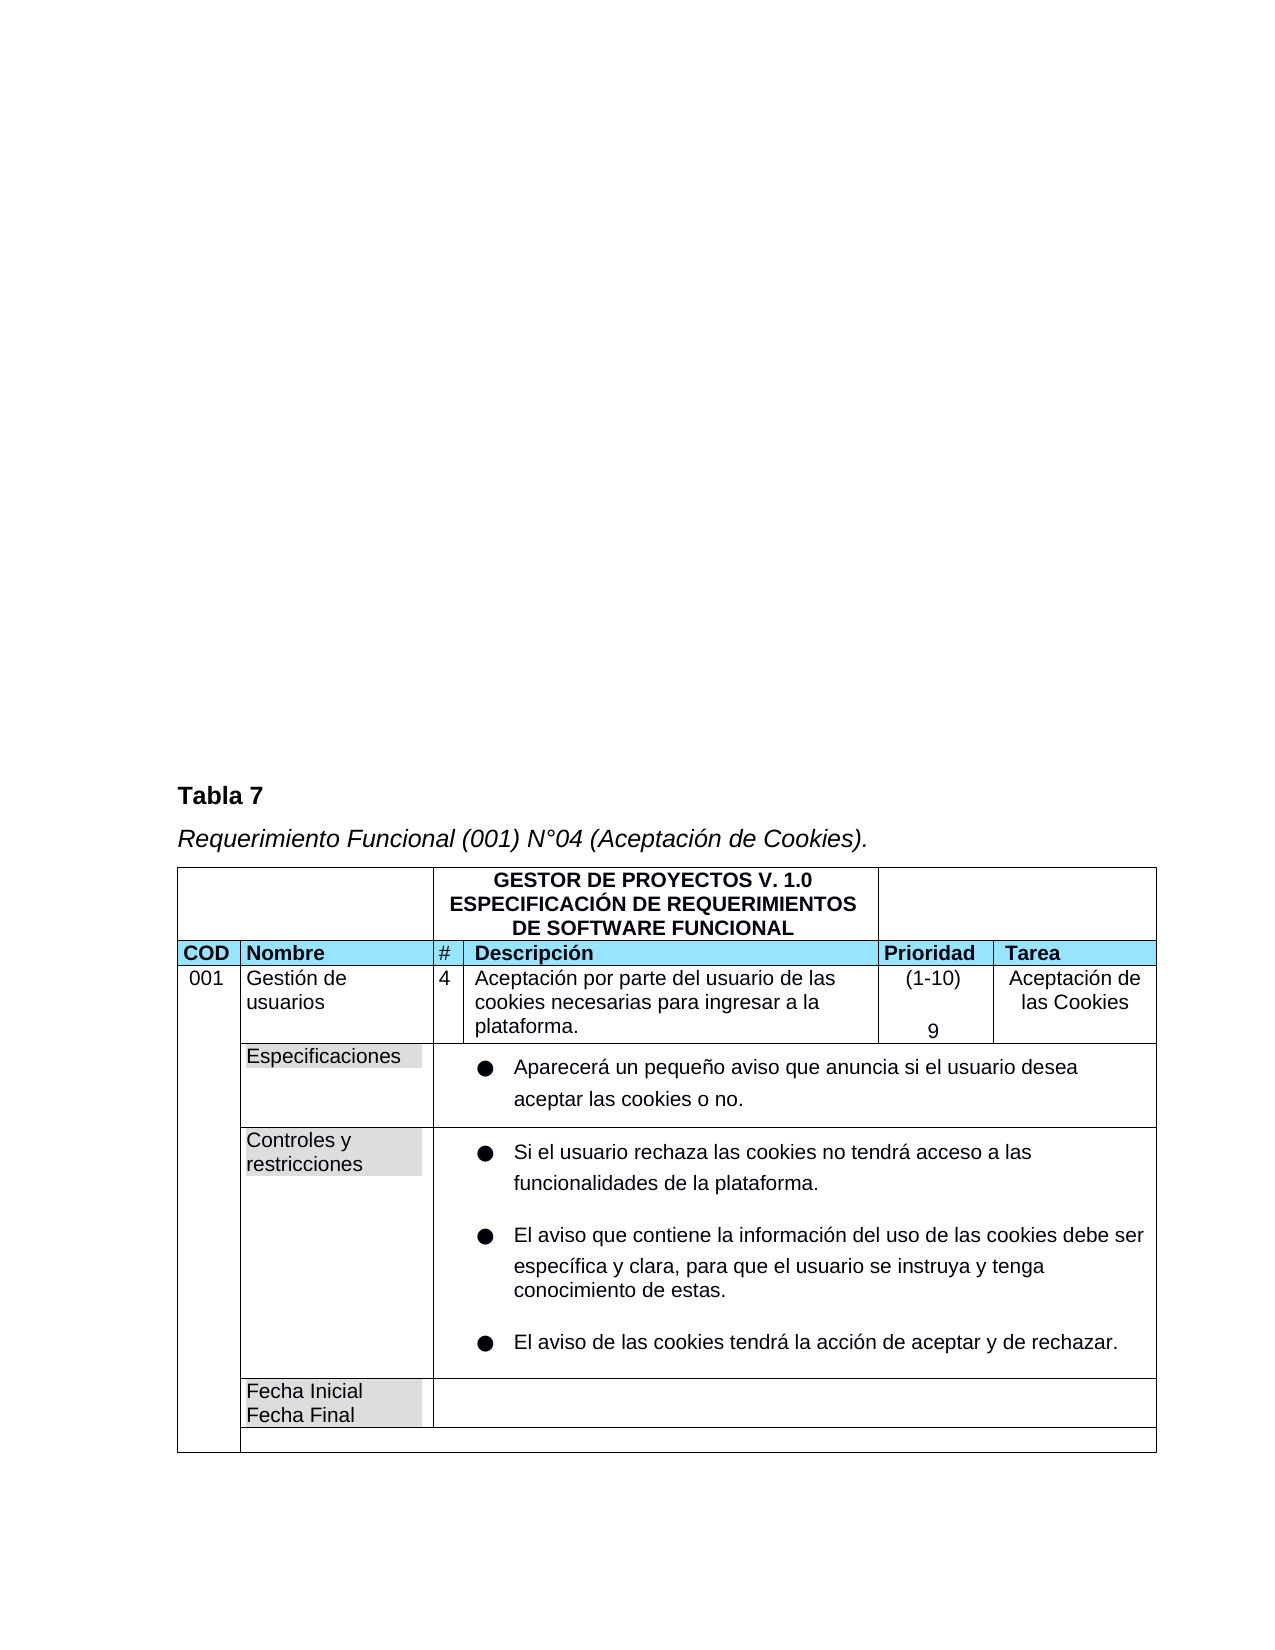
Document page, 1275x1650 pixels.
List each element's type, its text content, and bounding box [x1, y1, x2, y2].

table_cell 001 [178, 966, 240, 1452]
table_cell Nombre [241, 941, 433, 965]
table_cell Tarea [994, 941, 1156, 965]
table_header [178, 868, 433, 940]
table_cell 4 [434, 966, 463, 1043]
table_cell Descripción [464, 941, 878, 965]
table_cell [241, 1428, 1156, 1452]
table_cell Especificaciones [241, 1044, 433, 1127]
table_header GESTOR DE PROYECTOS V. 1.0 ESPECIFICACIÓN DE REQUERIMIENTOS DE SOFTWARE FUNCIONAL [434, 868, 878, 940]
table_cell [434, 1379, 1156, 1427]
table_cell Aparecerá un pequeño aviso que anuncia si el usuario desea aceptar las cookies o no. [434, 1044, 1156, 1127]
table_cell # [434, 941, 463, 965]
table_cell Controles y restricciones [241, 1128, 433, 1378]
table_cell Prioridad [879, 941, 993, 965]
table_cell Gestión de usuarios [241, 966, 433, 1043]
table_header [879, 868, 1156, 940]
table_cell Aceptación de las Cookies [994, 966, 1156, 1043]
table_cell COD [178, 941, 240, 965]
table_cell Si el usuario rechaza las cookies no tendrá acceso a las funcionalidades de la plataforma. El aviso que contiene la información del uso de las cookies debe ser específica y clara, para que el usuario se instruya y tenga conocimiento de estas. El aviso de las cookies tendrá la acción de aceptar y de rechazar. [434, 1128, 1156, 1378]
text Tabla 7 Requerimiento Funcional (001) N°04 (Aceptación de Cookies). [177, 781, 1157, 853]
table_cell Aceptación por parte del usuario de las cookies necesarias para ingresar a la plataforma. [464, 966, 878, 1043]
table_cell (1-10) 9 [879, 966, 993, 1043]
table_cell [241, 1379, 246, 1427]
